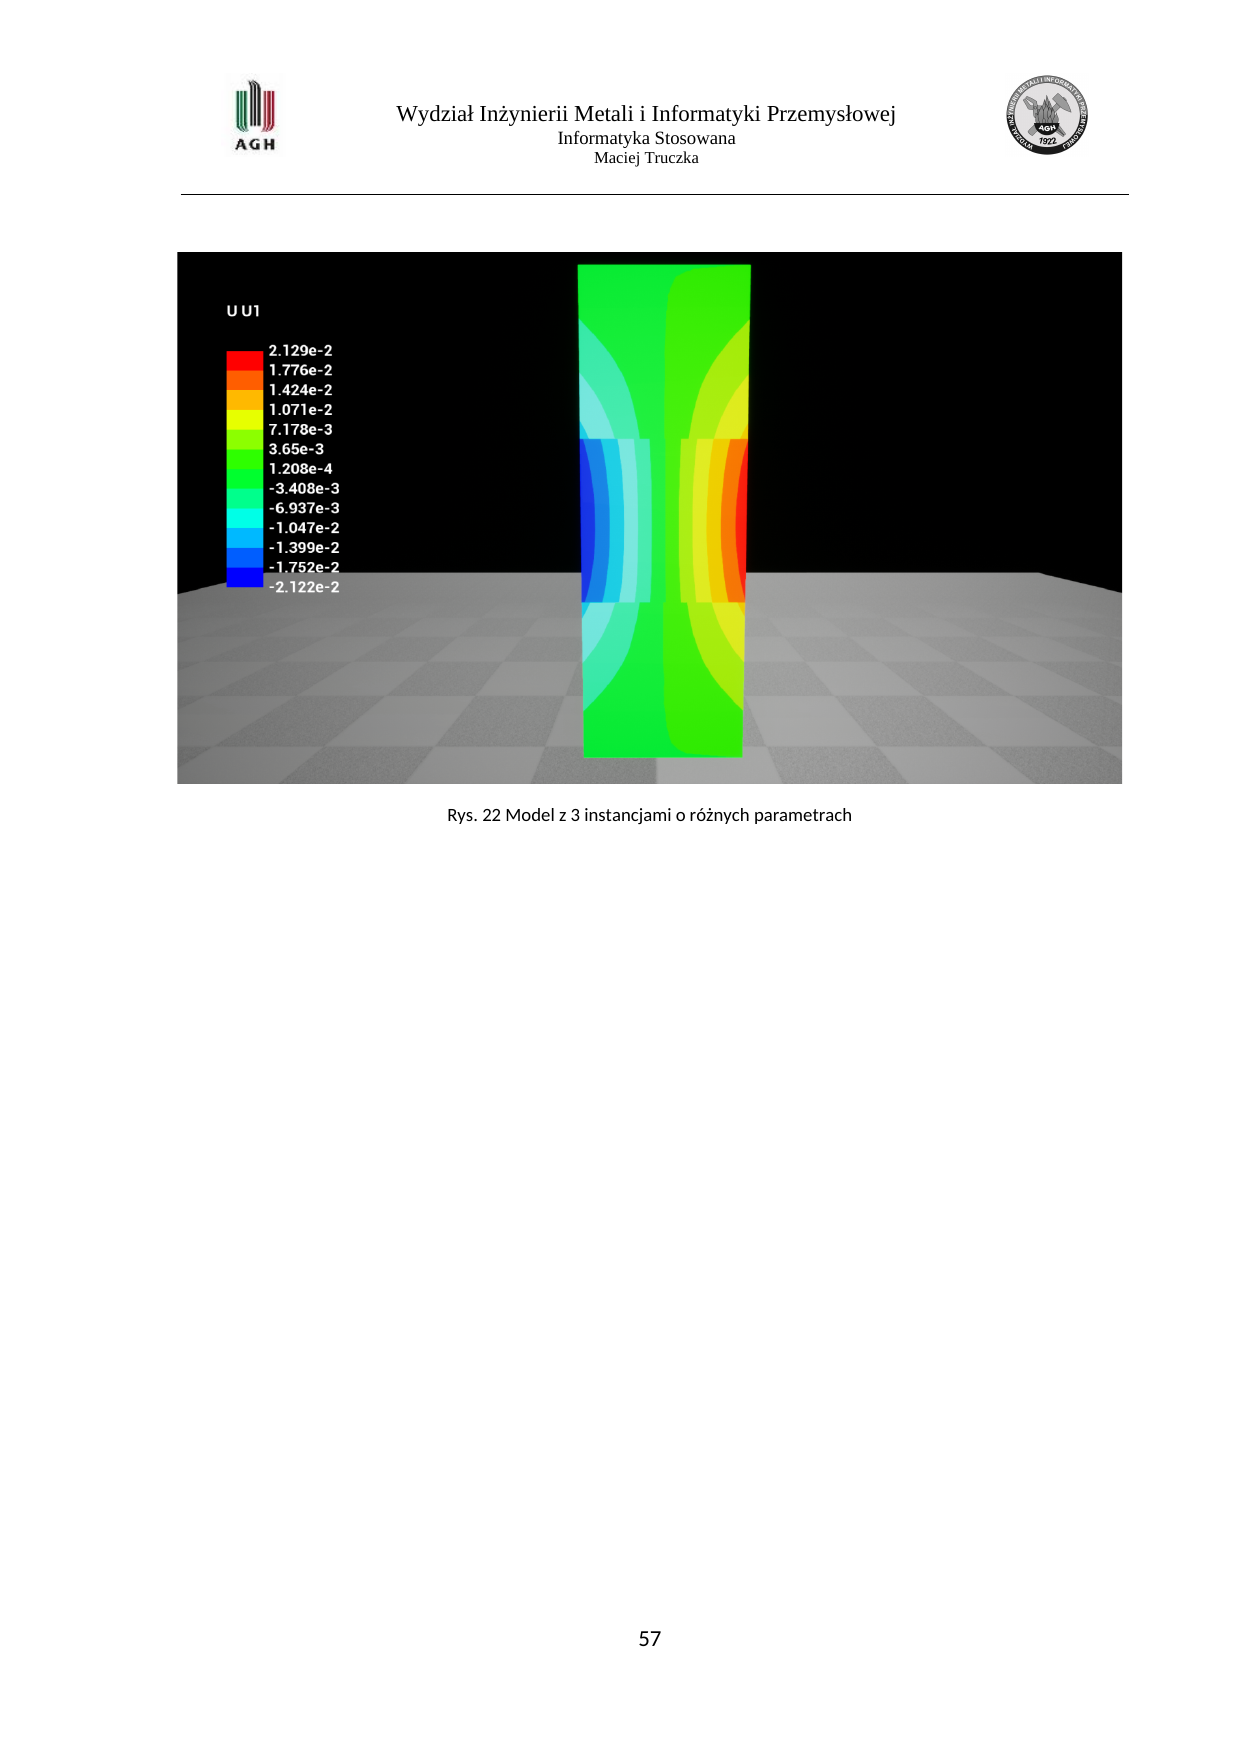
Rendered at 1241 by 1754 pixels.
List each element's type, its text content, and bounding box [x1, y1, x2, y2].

picture [177, 252, 1123, 784]
text Rys. 22 Model z 3 instancjami o różnych parametrach [177, 803, 1122, 826]
picture [221, 73, 289, 157]
picture [1004, 73, 1089, 157]
